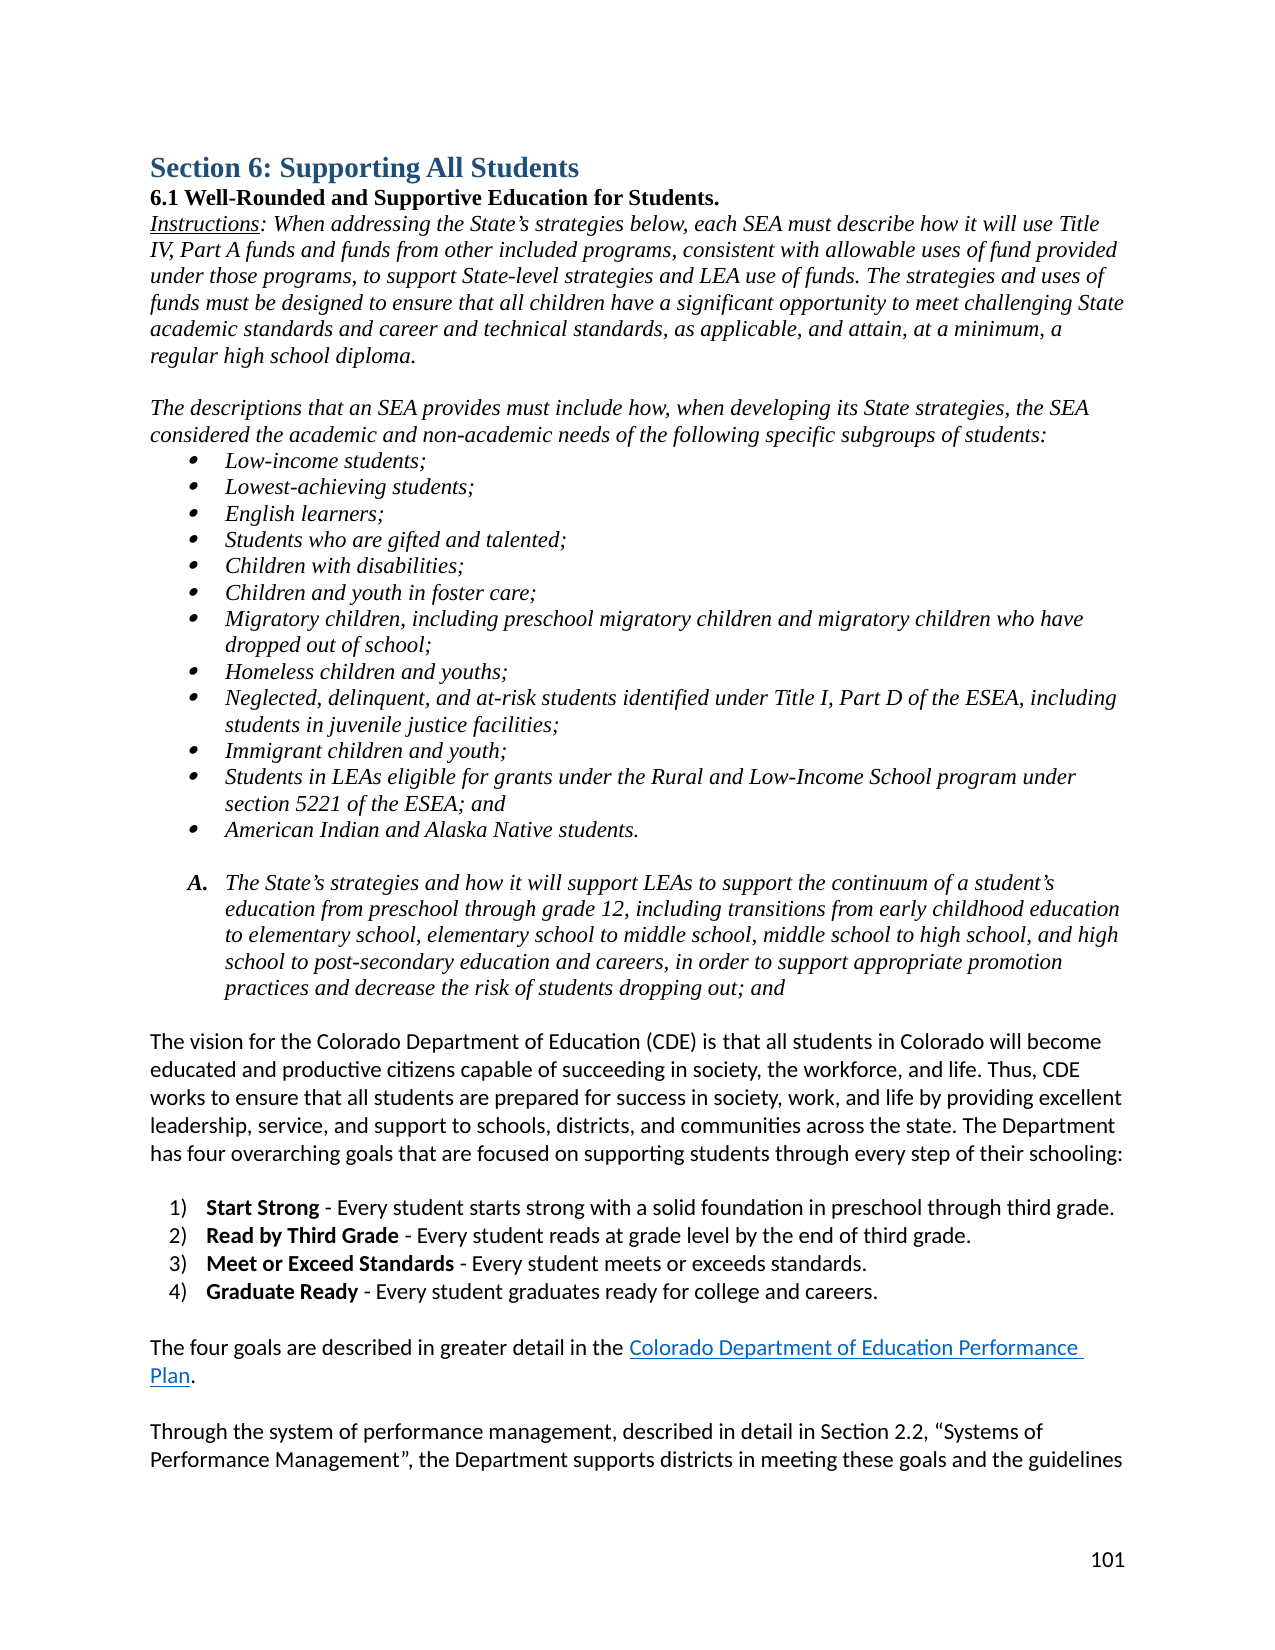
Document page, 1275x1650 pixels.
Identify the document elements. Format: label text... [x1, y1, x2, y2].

subtitle The State’s strategies and how it will support LEAs to support the continuum of a student’s education from preschool through grade 12, including transitions from early childhood education to elementary school, elementary school to middle school, middle school to high school, and high school to post-secondary education and careers, in order to support appropriate promotion practices and decrease the risk of students dropping out; and [187, 869, 1125, 1027]
list Lowest-achieving students; [187, 473, 1125, 500]
text The descriptions that an SEA provides must include how, when developing its State strategies, the SEA considered the academic and non-academic needs of the following specific subgroups of students: [150, 394, 1125, 447]
text The four goals are described in greater detail in the Colorado Department of Education Performance Plan. [150, 1333, 1125, 1389]
list Children with disabilities; [187, 552, 1125, 579]
list Neglected, delinquent, and at-risk students identified under Title I, Part D of the ESEA, including students in juvenile justice facilities; [187, 684, 1125, 737]
list Students in LEAs eligible for grants under the Rural and Low-Income School program under section 5221 of the ESEA; and [187, 763, 1125, 816]
list Migratory children, including preschool migratory children and migratory children who have dropped out of school; [187, 605, 1125, 658]
list Children and youth in foster care; [187, 579, 1125, 605]
list Start Strong - Every student starts strong with a solid foundation in preschool through third grade. [169, 1193, 1125, 1221]
text Instructions: When addressing the State’s strategies below, each SEA must describe how it will use Title IV, Part A funds and funds from other included programs, consistent with allowable uses of fund provided under those programs, to support State-level strategies and LEA use of funds. The strategies and uses of funds must be designed to ensure that all children have a significant opportunity to meet challenging State academic standards and career and technical standards, as applicable, and attain, at a minimum, a regular high school diploma. [150, 210, 1125, 368]
list American Indian and Alaska Native students. [187, 816, 1125, 842]
list Students who are gifted and talented; [187, 526, 1125, 552]
text The vision for the Colorado Department of Education (CDE) is that all students in Colorado will become educated and productive citizens capable of succeeding in society, the workforce, and life. Thus, CDE works to ensure that all students are prepared for success in society, work, and life by providing excellent leadership, service, and support to schools, districts, and communities across the state. The Department has four overarching goals that are focused on supporting students through every step of their schooling: [150, 1027, 1125, 1167]
list English learners; [187, 500, 1125, 526]
list Meet or Exceed Standards - Every student meets or exceeds standards. [169, 1249, 1125, 1277]
list Homeless children and youths; [187, 658, 1125, 684]
list Low-income students; [187, 447, 1125, 473]
subtitle 6.1 Well-Rounded and Supportive Education for Students. [150, 183, 1125, 210]
list Graduate Ready - Every student graduates ready for college and careers. [169, 1277, 1125, 1305]
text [150, 1417, 1125, 1473]
subtitle Section 6: Supporting All Students [150, 150, 1125, 183]
list Immigrant children and youth; [187, 737, 1125, 763]
list Read by Third Grade - Every student reads at grade level by the end of third grade. [169, 1221, 1125, 1249]
